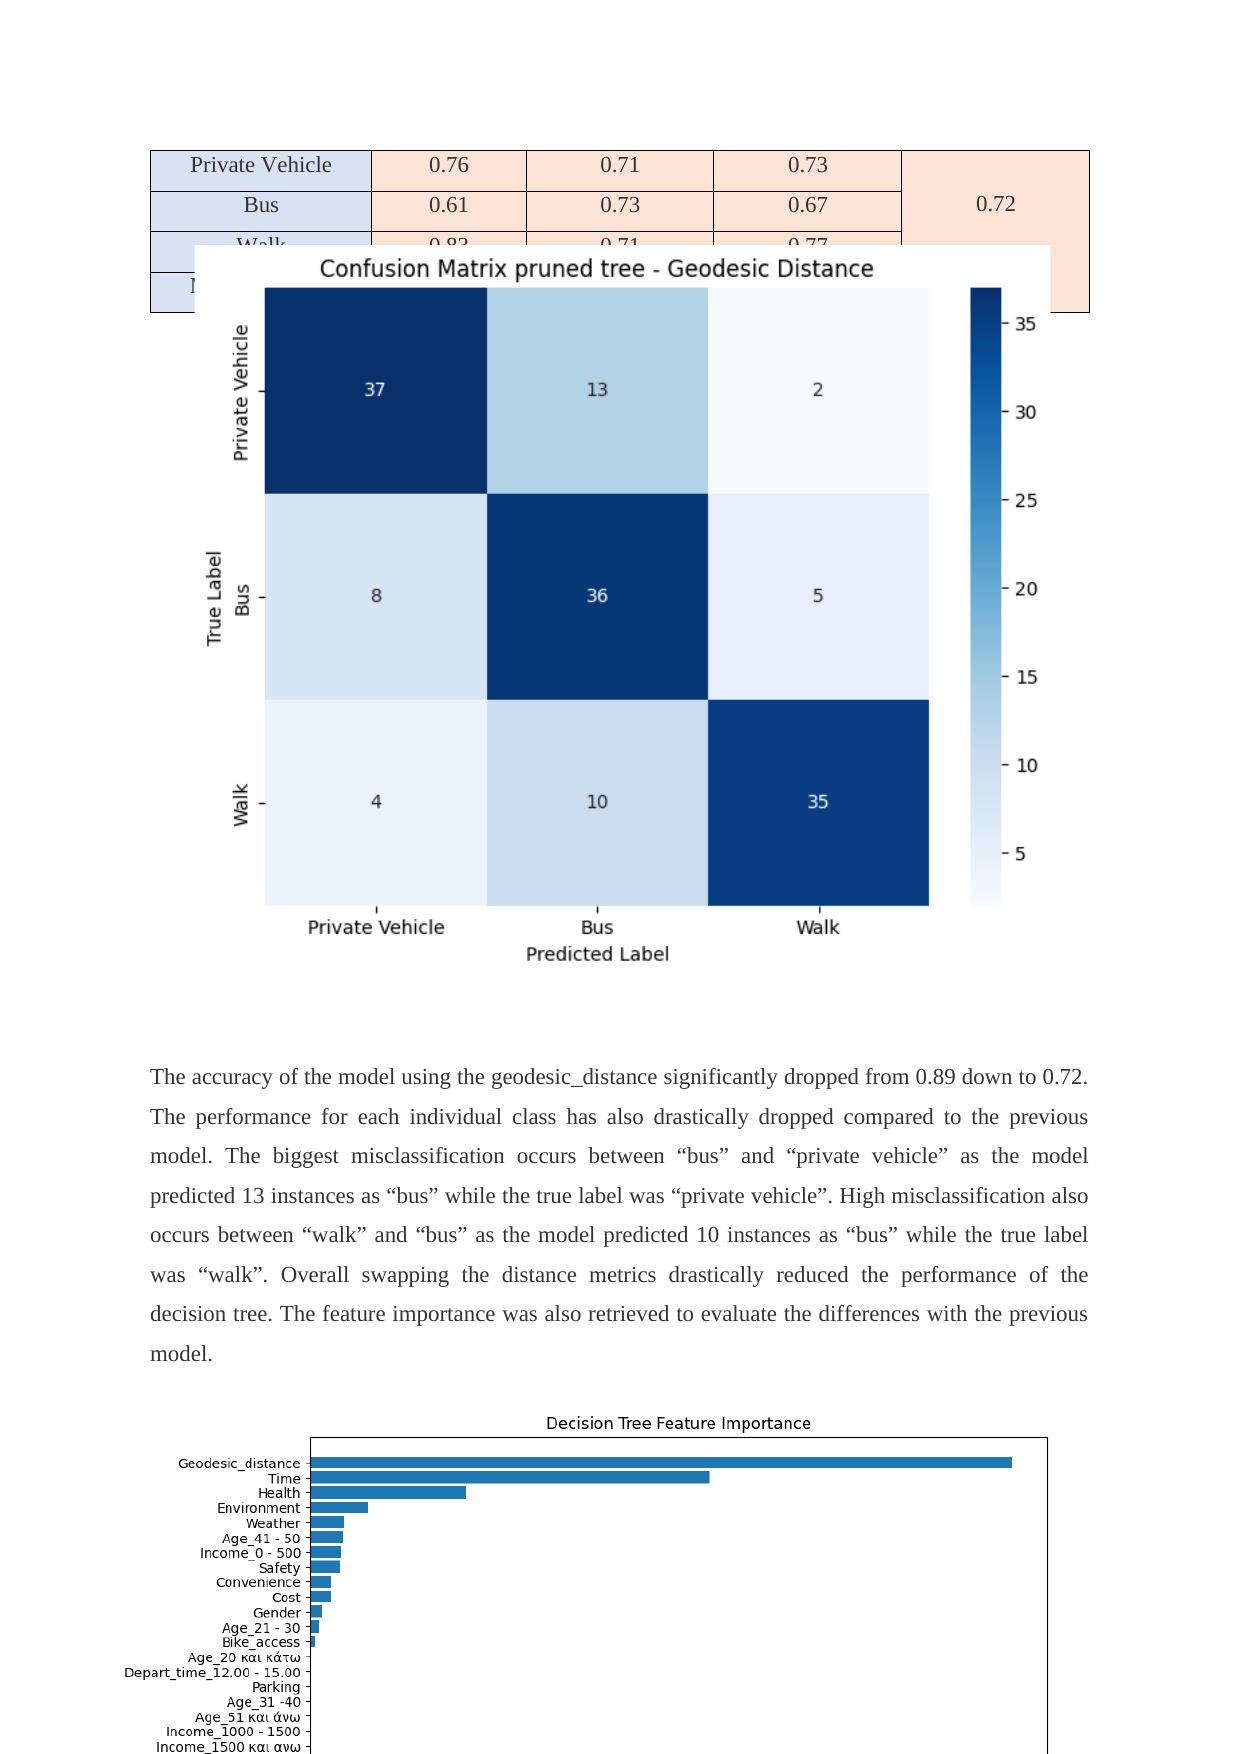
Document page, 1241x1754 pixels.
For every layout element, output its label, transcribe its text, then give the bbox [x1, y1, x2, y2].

table_cell 0.72 [902, 151, 1089, 312]
table_cell 0.77 [714, 232, 901, 245]
table_cell 0.71 [527, 232, 713, 245]
picture [194, 245, 1051, 977]
table_cell Macro Average [151, 273, 194, 312]
table_cell 0.76 [372, 151, 526, 191]
table_cell 0.61 [372, 192, 526, 231]
table_cell Private Vehicle [151, 151, 371, 191]
picture [114, 1407, 1055, 1754]
table_cell 0.71 [527, 151, 713, 191]
table_cell Bus [151, 192, 371, 231]
text The accuracy of the model using the geodesic_distance significantly dropped from 0.89 down to 0.72. The performance for each individual class has also drastically dropped compared to the previous model. The biggest misclassification occurs between “bus” and “private vehicle” as the model predicted 13 instances as “bus” while the true label was “private vehicle”. High misclassification also occurs between “walk” and “bus” as the model predicted 10 instances as “bus” while the true label was “walk”. Overall swapping the distance metrics drastically reduced the performance of the decision tree. The feature importance was also retrieved to evaluate the differences with the previous model. [150, 1063, 1090, 1366]
table_cell 0.73 [714, 151, 901, 191]
table_cell 0.67 [714, 192, 901, 231]
table_cell 0.83 [372, 232, 526, 245]
table_cell 0.73 [527, 192, 713, 231]
table_cell Walk [151, 232, 371, 272]
